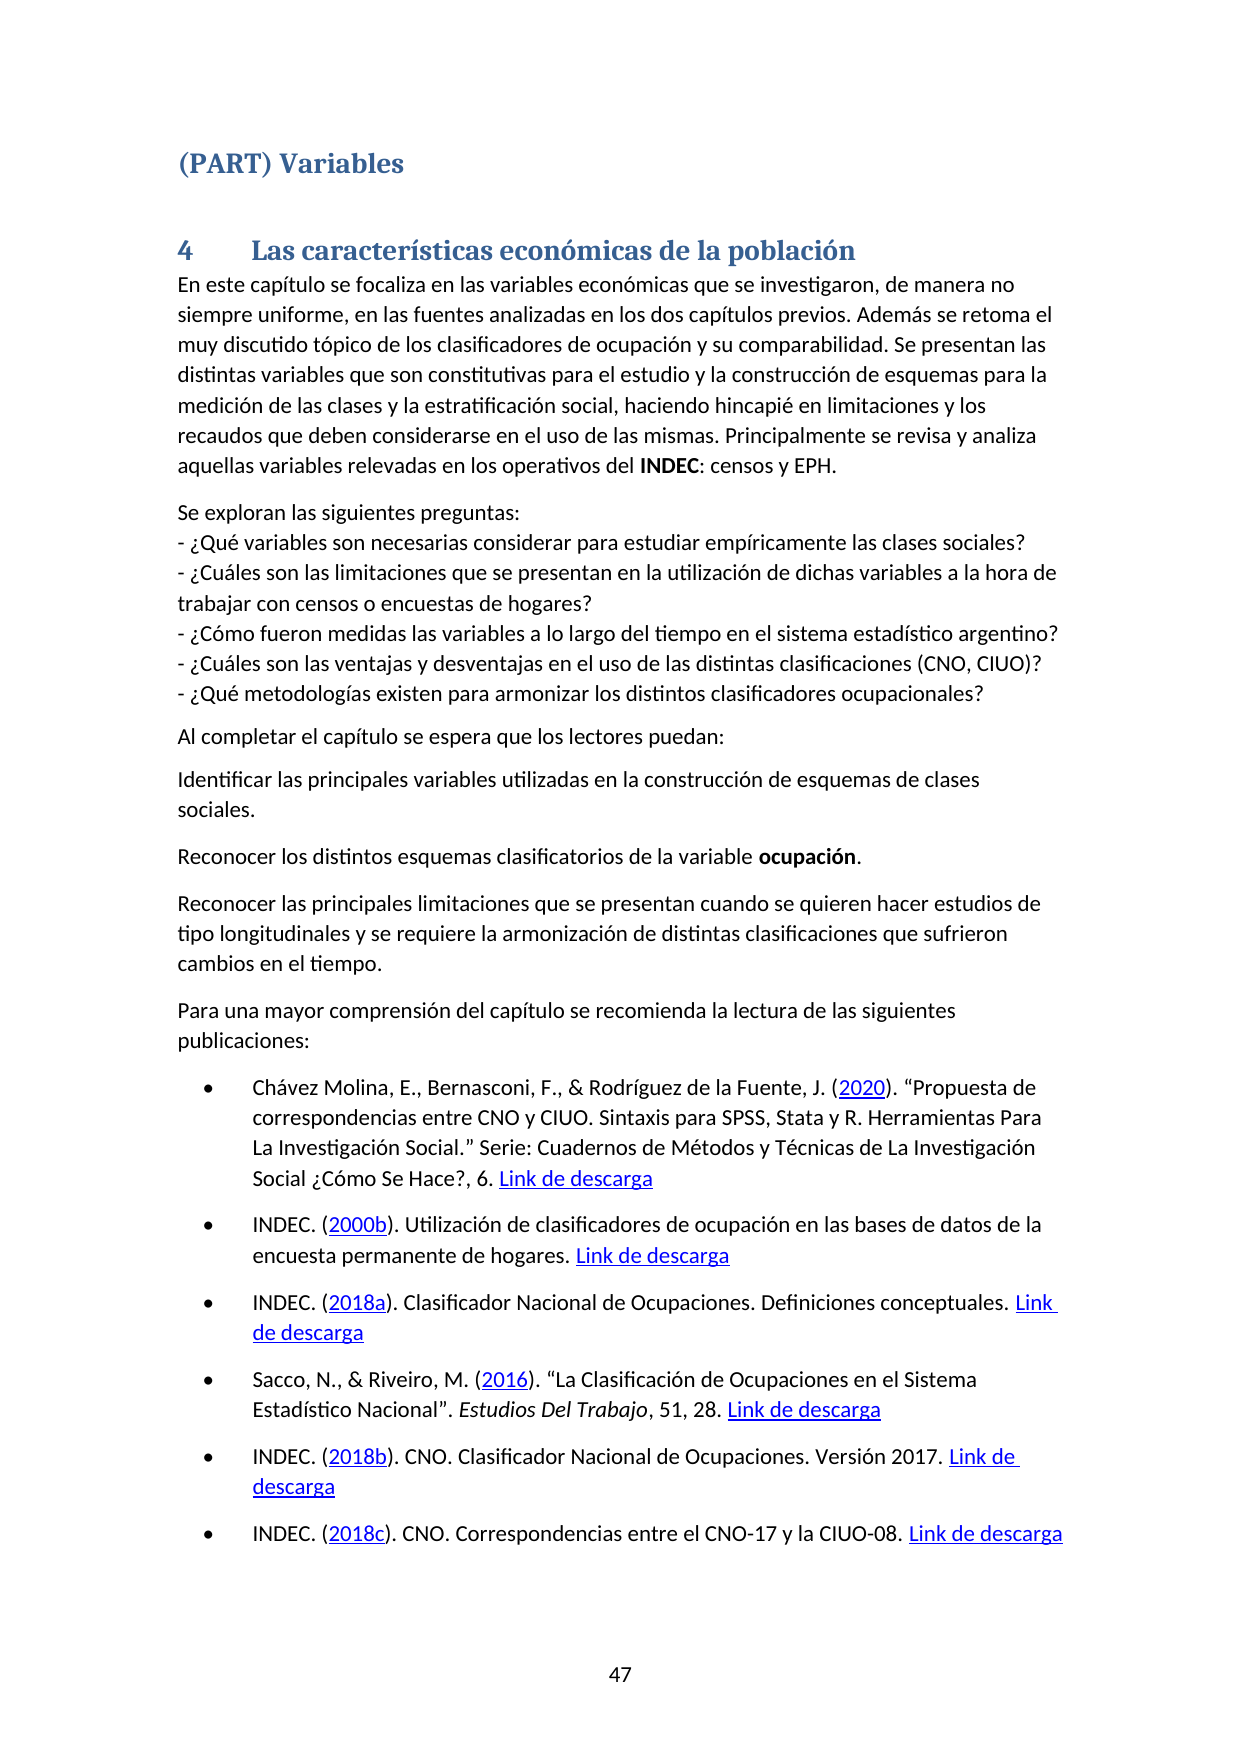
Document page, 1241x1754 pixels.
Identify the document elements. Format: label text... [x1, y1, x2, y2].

subtitle (PART) Variables [177, 148, 1063, 181]
list Chávez Molina, E., Bernasconi, F., & Rodríguez de la Fuente, J. (2020). “Propuesta de correspondencias entre CNO y CIUO. Sintaxis para SPSS, Stata y R. Herramientas Para La Investigación Social.” Serie: Cuadernos de Métodos y Técnicas de La Investigación Social ¿Cómo Se Hace?, 6. Link de descarga [202, 1073, 1063, 1192]
text Al completar el capítulo se espera que los lectores puedan: [177, 722, 1063, 750]
text Se exploran las siguientes preguntas: - ¿Qué variables son necesarias considerar para estudiar empíricamente las clases sociales? - ¿Cuáles son las limitaciones que se presentan en la utilización de dichas variables a la hora de trabajar con censos o encuestas de hogares? - ¿Cómo fueron medidas las variables a lo largo del tiempo en el sistema estadístico argentino? - ¿Cuáles son las ventajas y desventajas en el uso de las distintas clasificaciones (CNO, CIUO)? - ¿Qué metodologías existen para armonizar los distintos clasificadores ocupacionales? [177, 498, 1063, 707]
list INDEC. (2018c). CNO. Correspondencias entre el CNO-17 y la CIUO-08. Link de descarga [202, 1519, 1063, 1547]
list INDEC. (2018b). CNO. Clasificador Nacional de Ocupaciones. Versión 2017. Link de descarga [202, 1442, 1063, 1500]
subtitle 4 Las características económicas de la población [177, 234, 1063, 267]
list INDEC. (2000b). Utilización de clasificadores de ocupación en las bases de datos de la encuesta permanente de hogares. Link de descarga [202, 1211, 1063, 1269]
list INDEC. (2018a). Clasificador Nacional de Ocupaciones. Definiciones conceptuales. Link de descarga [202, 1288, 1063, 1346]
list Sacco, N., & Riveiro, M. (2016). “La Clasificación de Ocupaciones en el Sistema Estadístico Nacional”. Estudios Del Trabajo, 51, 28. Link de descarga [202, 1365, 1063, 1423]
